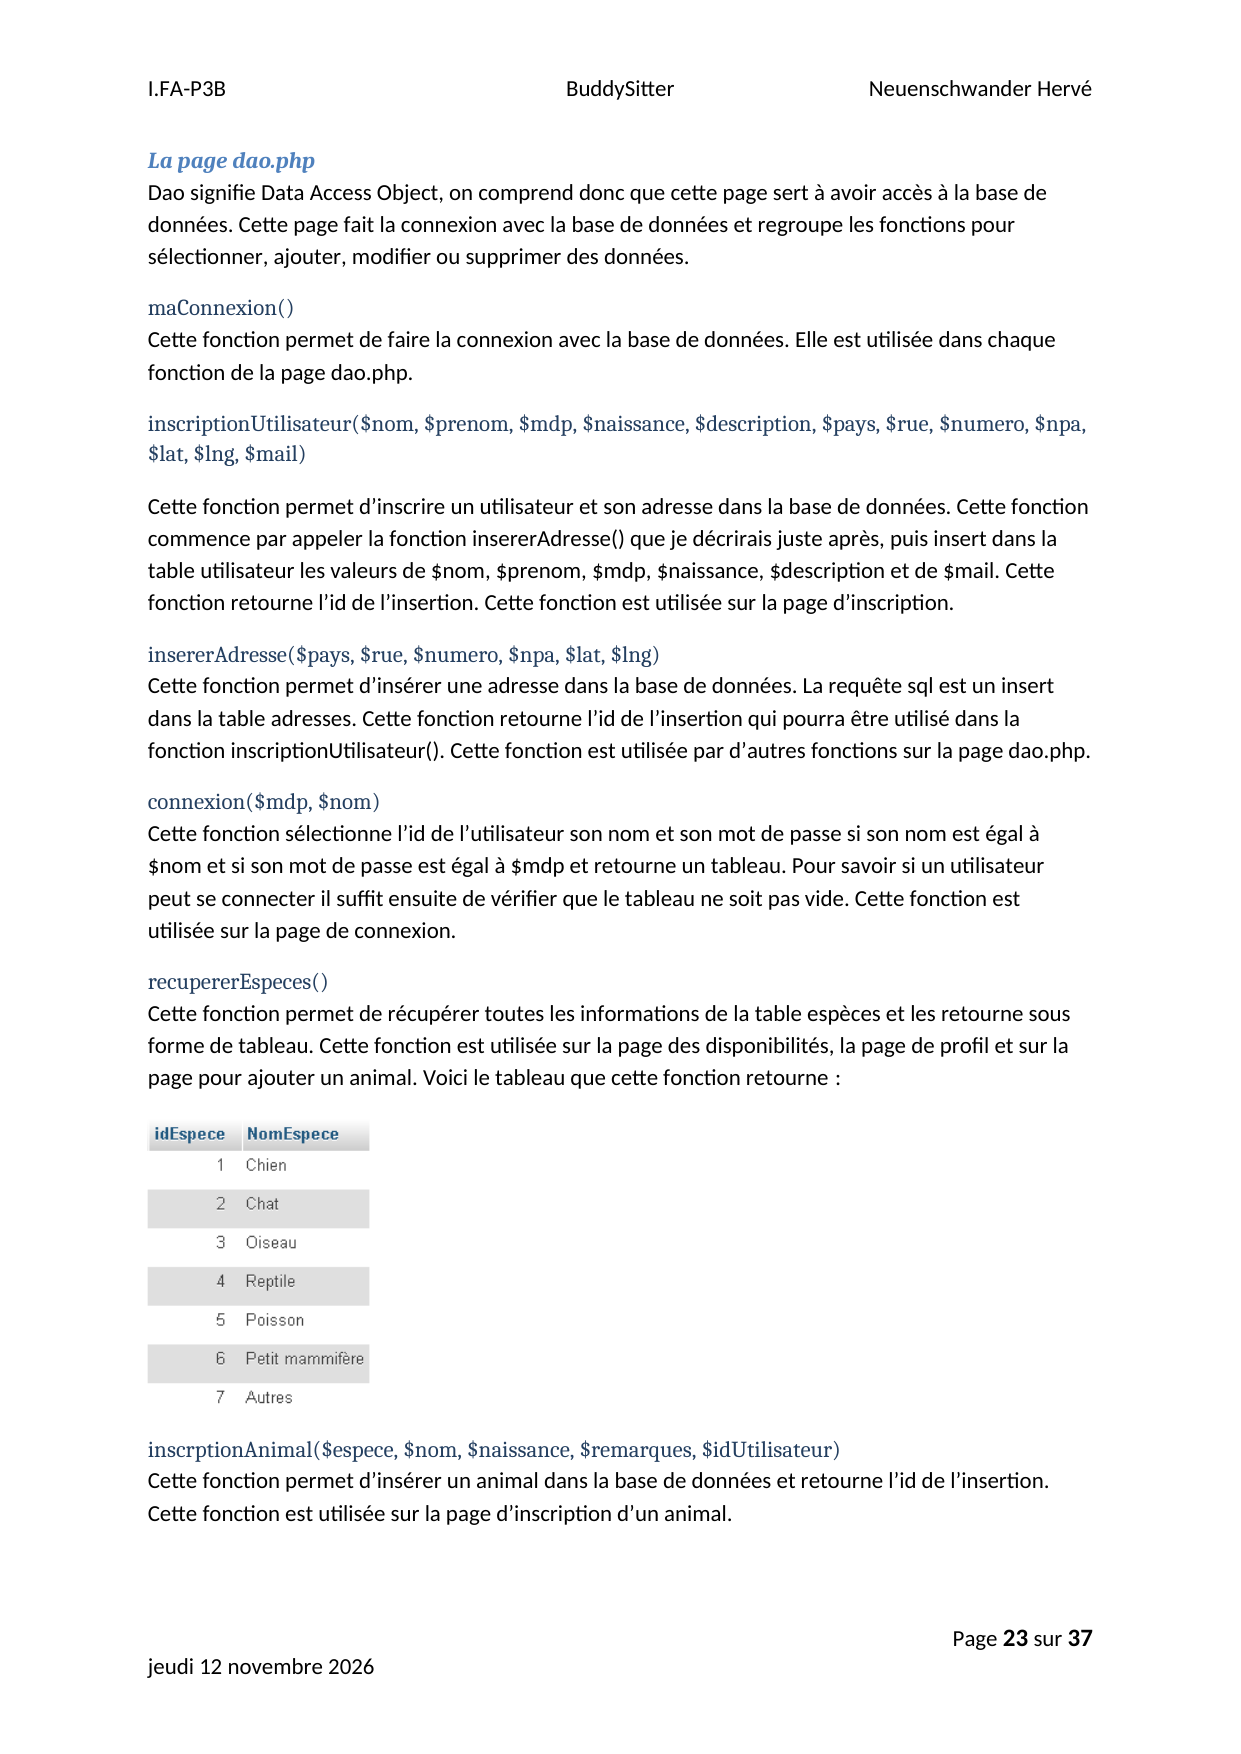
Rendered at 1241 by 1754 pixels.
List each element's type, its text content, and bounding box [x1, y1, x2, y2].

subtitle La page dao.php [148, 148, 1093, 174]
text Dao signifie Data Access Object, on comprend donc que cette page sert à avoir accès à la base de données. Cette page fait la connexion avec la base de données et regroupe les fonctions pour sélectionner, ajouter, modifier ou supprimer des données. [148, 178, 1093, 270]
subtitle inscrptionAnimal($espece, $nom, $naissance, $remarques, $idUtilisateur) [148, 1436, 1093, 1463]
subtitle insererAdresse($pays, $rue, $numero, $npa, $lat, $lng) [148, 641, 1093, 668]
text Cette fonction sélectionne l’id de l’utilisateur son nom et son mot de passe si son nom est égal à $nom et si son mot de passe est égal à $mdp et retourne un tableau. Pour savoir si un utilisateur peut se connecter il suffit ensuite de vérifier que le tableau ne soit pas vide. Cette fonction est utilisée sur la page de connexion. [148, 819, 1093, 944]
text Cette fonction permet d’insérer une adresse dans la base de données. La requête sql est un insert dans la table adresses. Cette fonction retourne l’id de l’insertion qui pourra être utilisé dans la fonction inscriptionUtilisateur(). Cette fonction est utilisée par d’autres fonctions sur la page dao.php. [148, 672, 1093, 764]
text inscriptionUtilisateur($nom, $prenom, $mdp, $naissance, $description, $pays, $rue, $numero, $npa, $lat, $lng, $mail) [148, 411, 1093, 467]
text Cette fonction permet d’inscrire un utilisateur et son adresse dans la base de données. Cette fonction commence par appeler la fonction insererAdresse() que je décrirais juste après, puis insert dans la table utilisateur les valeurs de $nom, $prenom, $mdp, $naissance, $description et de $mail. Cette fonction retourne l’id de l’insertion. Cette fonction est utilisée sur la page d’inscription. [148, 492, 1093, 616]
subtitle recupererEspeces() [148, 969, 1093, 995]
subtitle connexion($mdp, $nom) [148, 789, 1093, 815]
picture [147, 1116, 372, 1412]
text Cette fonction permet de faire la connexion avec la base de données. Elle est utilisée dans chaque fonction de la page dao.php. [148, 325, 1093, 386]
subtitle maConnexion() [148, 295, 1093, 322]
text Cette fonction permet d’insérer un animal dans la base de données et retourne l’id de l’insertion. Cette fonction est utilisée sur la page d’inscription d’un animal. [148, 1467, 1093, 1527]
text Cette fonction permet de récupérer toutes les informations de la table espèces et les retourne sous forme de tableau. Cette fonction est utilisée sur la page des disponibilités, la page de profil et sur la page pour ajouter un animal. Voici le tableau que cette fonction retourne : [148, 999, 1093, 1091]
